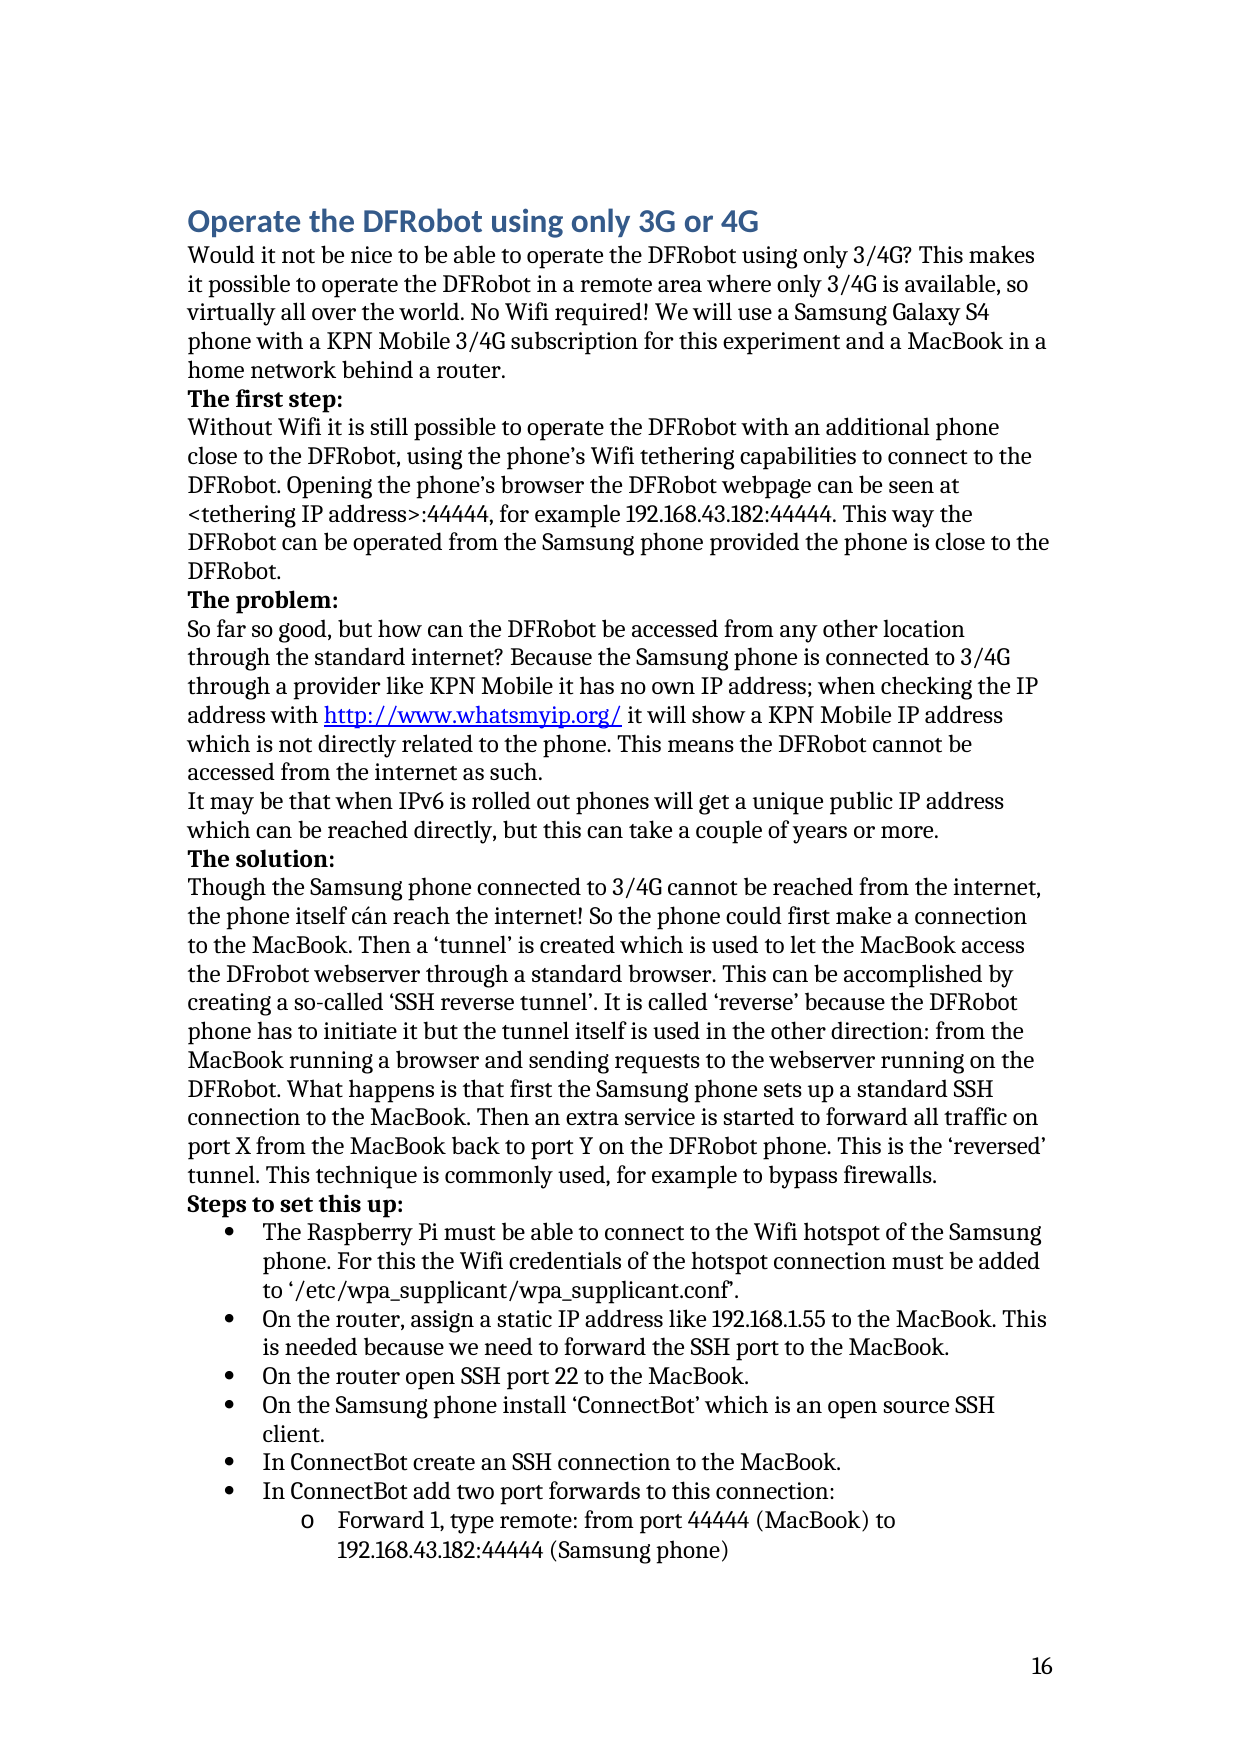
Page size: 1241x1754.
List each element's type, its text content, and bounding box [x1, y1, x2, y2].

list On the router open SSH port 22 to the MacBook. [225, 1362, 1053, 1391]
list In ConnectBot add two port forwards to this connection: [225, 1477, 1053, 1506]
list The Raspberry Pi must be able to connect to the Wifi hotspot of the Samsung phone. For this the Wifi credentials of the hotspot connection must be added to ‘/etc/wpa_supplicant/wpa_supplicant.conf’. [225, 1218, 1053, 1304]
list On the router, assign a static IP address like 192.168.1.55 to the MacBook. This is needed because we need to forward the SSH port to the MacBook. [225, 1304, 1053, 1362]
subtitle Operate the DFRobot using only 3G or 4G [187, 200, 1053, 241]
text Would it not be nice to be able to operate the DFRobot using only 3/4G? This makes it possible to operate the DFRobot in a remote area where only 3/4G is available, so virtually all over the world. No Wifi required! We will use a Samsung Galaxy S4 phone with a KPN Mobile 3/4G subscription for this experiment and a MacBook in a home network behind a router. [187, 241, 1053, 384]
list Forward 1, type remote: from port 44444 (MacBook) to 192.168.43.182:44444 (Samsung phone) [300, 1506, 1053, 1564]
text The first step: Without Wifi it is still possible to operate the DFRobot with an additional phone close to the DFRobot, using the phone’s Wifi tethering capabilities to connect to the DFRobot. Opening the phone’s browser the DFRobot webpage can be seen at <tethering IP address>:44444, for example 192.168.43.182:44444. This way the DFRobot can be operated from the Samsung phone provided the phone is close to the DFRobot. The problem: So far so good, but how can the DFRobot be accessed from any other location through the standard internet? Because the Samsung phone is connected to 3/4G through a provider like KPN Mobile it has no own IP address; when checking the IP address with http://www.whatsmyip.org/ it will show a KPN Mobile IP address which is not directly related to the phone. This means the DFRobot cannot be accessed from the internet as such. It may be that when IPv6 is rolled out phones will get a unique public IP address which can be reached directly, but this can take a couple of years or more. The solution: Though the Samsung phone connected to 3/4G cannot be reached from the internet, the phone itself cán reach the internet! So the phone could first make a connection to the MacBook. Then a ‘tunnel’ is created which is used to let the MacBook access the DFrobot webserver through a standard browser. This can be accomplished by creating a so-called ‘SSH reverse tunnel’. It is called ‘reverse’ because the DFRobot phone has to initiate it but the tunnel itself is used in the other direction: from the MacBook running a browser and sending requests to the webserver running on the DFRobot. What happens is that first the Samsung phone sets up a standard SSH connection to the MacBook. Then an extra service is started to forward all traffic on port X from the MacBook back to port Y on the DFRobot phone. This is the ‘reversed’ tunnel. This technique is commonly used, for example to bypass firewalls. Steps to set this up: [187, 384, 1053, 1218]
list On the Samsung phone install ‘ConnectBot’ which is an open source SSH client. [225, 1391, 1053, 1448]
list In ConnectBot create an SSH connection to the MacBook. [225, 1448, 1053, 1477]
